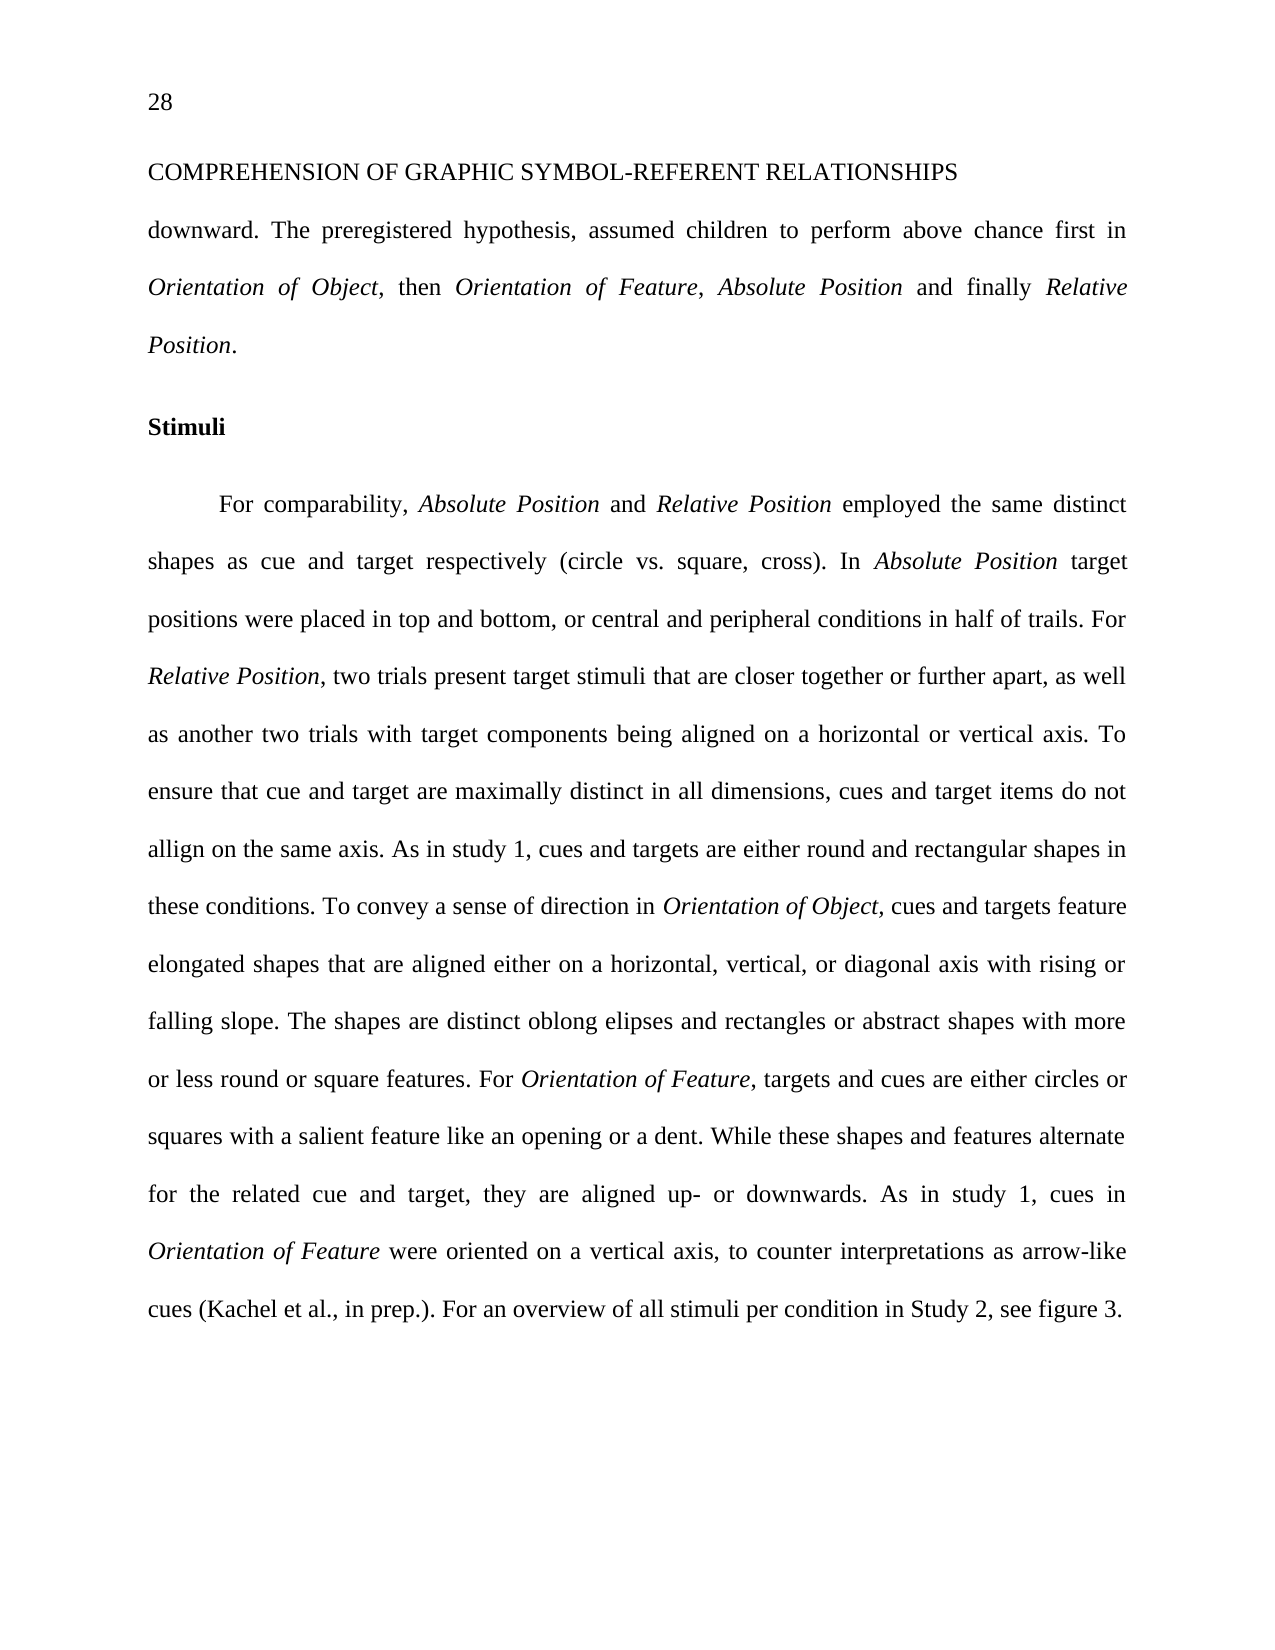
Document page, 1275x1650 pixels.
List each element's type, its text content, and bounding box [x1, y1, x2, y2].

subtitle Stimuli [148, 412, 1127, 441]
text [148, 215, 1127, 359]
text For comparability, Absolute Position and Relative Position employed the same distinct shapes as cue and target respectively (circle vs. square, cross). In Absolute Position target positions were placed in top and bottom, or central and peripheral conditions in half of trails. For Relative Position, two trials present target stimuli that are closer together or further apart, as well as another two trials with target components being aligned on a horizontal or vertical axis. To ensure that cue and target are maximally distinct in all dimensions, cues and target items do not allign on the same axis. As in study 1, cues and targets are either round and rectangular shapes in these conditions. To convey a sense of direction in Orientation of Object, cues and targets feature elongated shapes that are aligned either on a horizontal, vertical, or diagonal axis with rising or falling slope. The shapes are distinct oblong elipses and rectangles or abstract shapes with more or less round or square features. For Orientation of Feature, targets and cues are either circles or squares with a salient feature like an opening or a dent. While these shapes and features alternate for the related cue and target, they are aligned up- or downwards. As in study 1, cues in Orientation of Feature were oriented on a vertical axis, to counter interpretations as arrow-like cues (Kachel et al., in prep.). For an overview of all stimuli per condition in Study 2, see figure 3. [148, 489, 1127, 1322]
